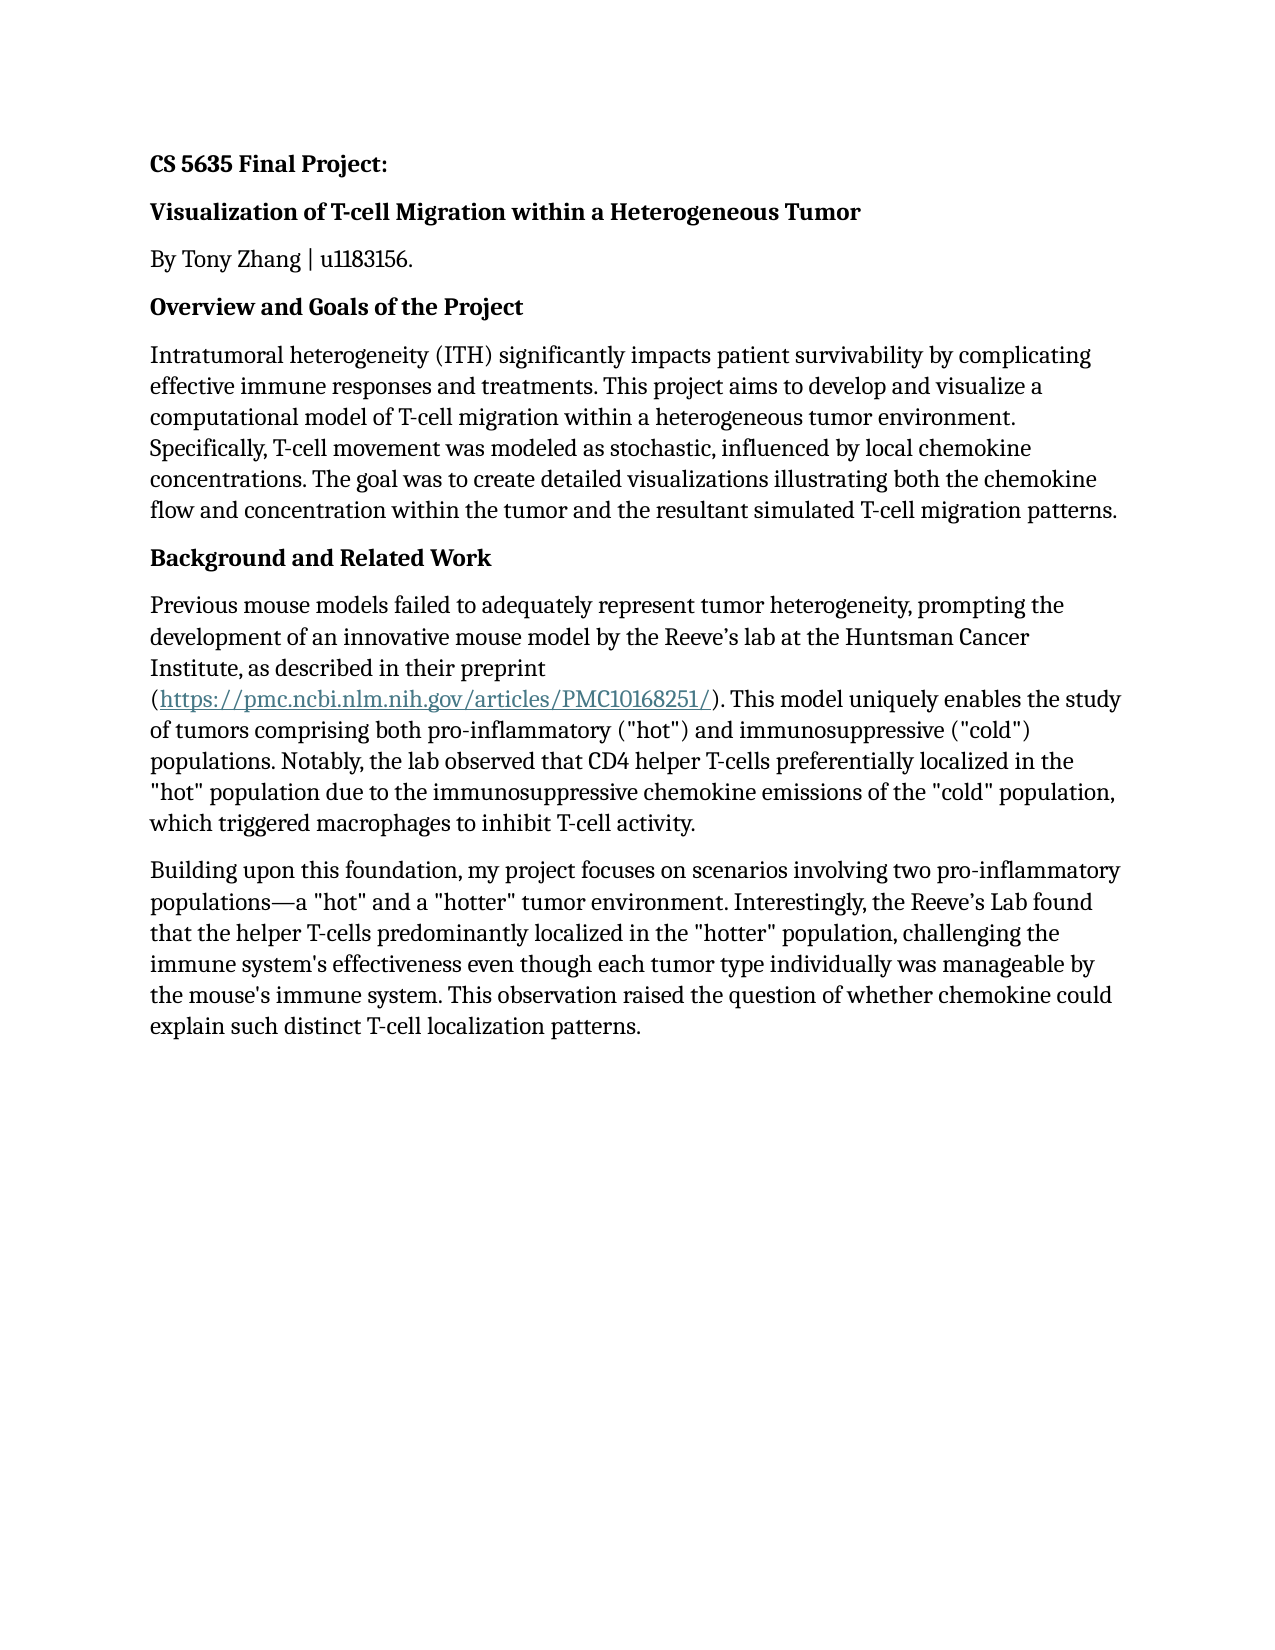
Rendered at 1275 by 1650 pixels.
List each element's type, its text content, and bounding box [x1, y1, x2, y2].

text Building upon this foundation, my project focuses on scenarios involving two pro-inflammatory populations—a "hot" and a "hotter" tumor environment. Interestingly, the Reeve’s Lab found that the helper T-cells predominantly localized in the "hotter" population, challenging the immune system's effectiveness even though each tumor type individually was manageable by the mouse's immune system. This observation raised the question of whether chemokine could explain such distinct T-cell localization patterns. [150, 856, 1125, 1040]
text Intratumoral heterogeneity (ITH) significantly impacts patient survivability by complicating effective immune responses and treatments. This project aims to develop and visualize a computational model of T-cell migration within a heterogeneous tumor environment. Specifically, T-cell movement was modeled as stochastic, influenced by local chemokine concentrations. The goal was to create detailed visualizations illustrating both the chemokine flow and concentration within the tumor and the resultant simulated T-cell migration patterns. [150, 341, 1125, 525]
text By Tony Zhang | u1183156. [150, 245, 1125, 274]
text Overview and Goals of the Project [150, 293, 1125, 322]
text Previous mouse models failed to adequately represent tumor heterogeneity, prompting the development of an innovative mouse model by the Reeve’s lab at the Huntsman Cancer Institute, as described in their preprint (https://pmc.ncbi.nlm.nih.gov/articles/PMC10168251/). This model uniquely enables the study of tumors comprising both pro-inflammatory ("hot") and immunosuppressive ("cold") populations. Notably, the lab observed that CD4 helper T-cells preferentially localized in the "hot" population due to the immunosuppressive chemokine emissions of the "cold" population, which triggered macrophages to inhibit T-cell activity. [150, 591, 1125, 837]
text Background and Related Work [150, 544, 1125, 572]
text CS 5635 Final Project: [150, 150, 1125, 179]
text Visualization of T-cell Migration within a Heterogeneous Tumor [150, 198, 1125, 226]
